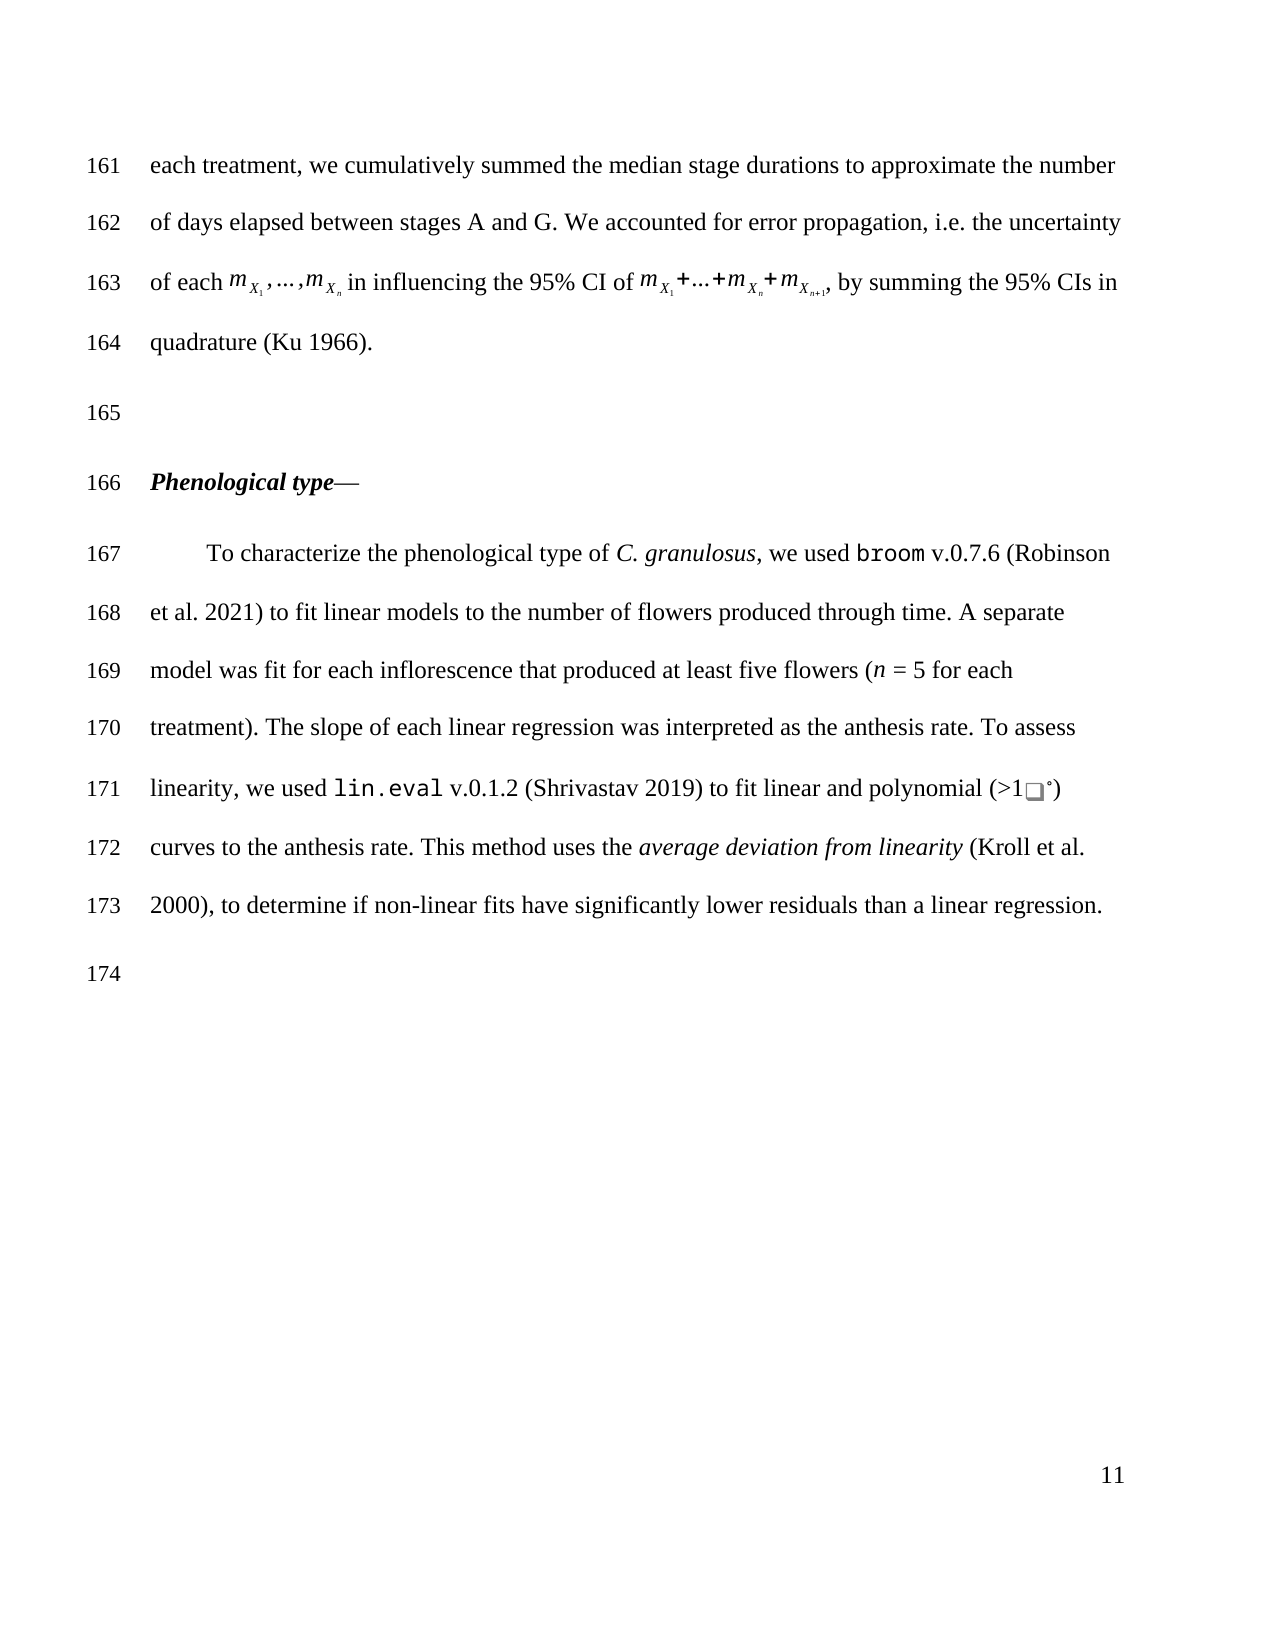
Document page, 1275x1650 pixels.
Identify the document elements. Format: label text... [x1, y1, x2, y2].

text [150, 150, 1125, 356]
text To characterize the phenological type of C. granulosus, we used broom v.0.7.6 (Robinson et al. 2021) to fit linear models to the number of flowers produced through time. A separate model was fit for each inflorescence that produced at least five flowers ( = 5 for each treatment). The slope of each linear regression was interpreted as the anthesis rate. To assess linearity, we used lin.eval v.0.1.2 (Shrivastav 2019) to fit linear and polynomial (>1) curves to the anthesis rate. This method uses the average deviation from linearity (Kroll et al. 2000), to determine if non-linear fits have significantly lower residuals than a linear regression. [150, 537, 1125, 918]
text Phenological type— [150, 467, 1125, 496]
